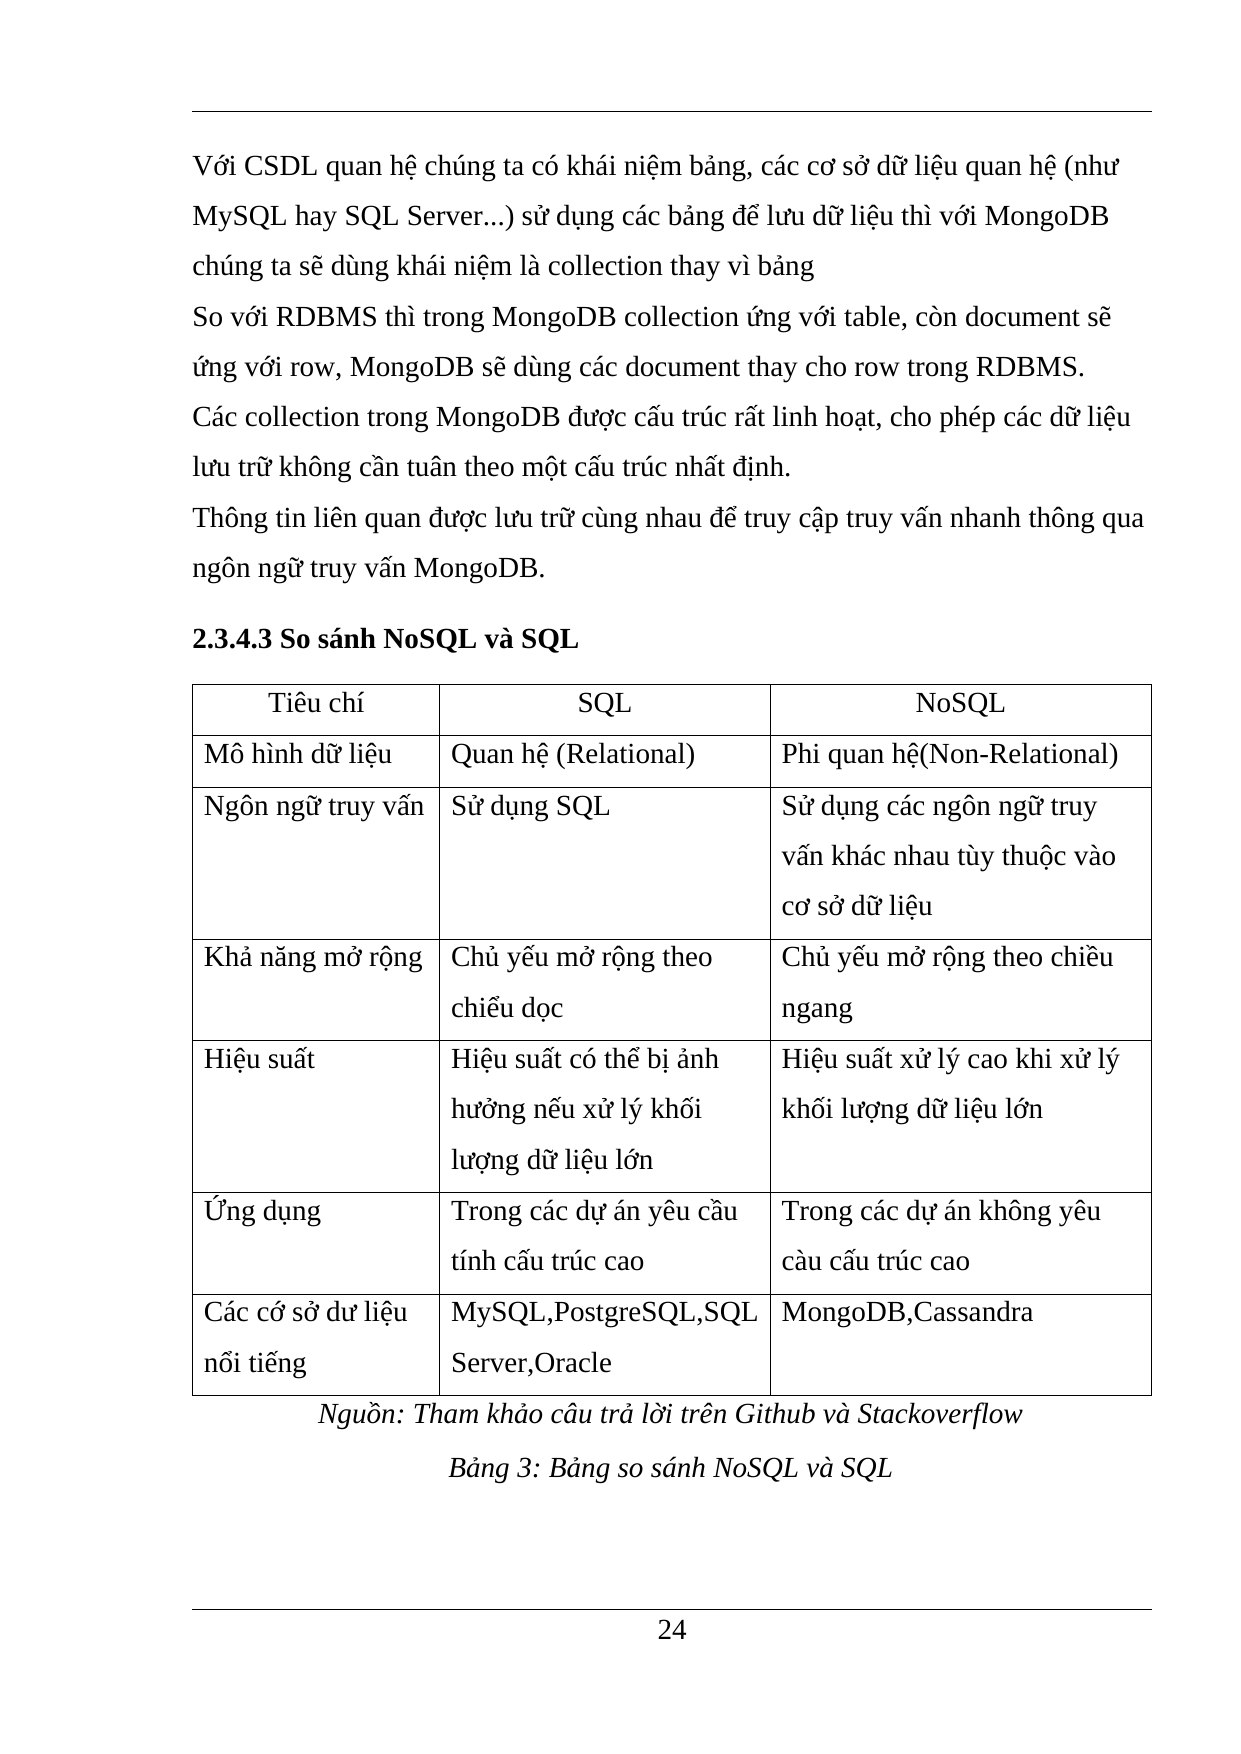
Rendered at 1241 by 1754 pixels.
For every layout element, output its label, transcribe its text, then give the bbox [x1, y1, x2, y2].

table_cell MySQL,PostgreSQL,SQL Server,Oracle [440, 1295, 770, 1395]
table_cell MongoDB,Cassandra [771, 1295, 1151, 1395]
text Các collection trong MongoDB được cấu trúc rất linh hoạt, cho phép các dữ liệu lưu trữ không cần tuân theo một cấu trúc nhất định. [192, 399, 1152, 483]
text Với CSDL quan hệ chúng ta có khái niệm bảng, các cơ sở dữ liệu quan hệ (như MySQL hay SQL Server...) sử dụng các bảng để lưu dữ liệu thì với MongoDB chúng ta sẽ dùng khái niệm là collection thay vì bảng [192, 148, 1152, 282]
table_cell Quan hệ (Relational) [440, 736, 770, 787]
table_cell Ngôn ngữ truy vấn [193, 788, 439, 938]
table_header Tiêu chí [193, 685, 439, 735]
table_cell Phi quan hệ(Non-Relational) [771, 736, 1151, 787]
text So với RDBMS thì trong MongoDB collection ứng với table, còn document sẽ ứng với row, MongoDB sẽ dùng các document thay cho row trong RDBMS. [192, 299, 1152, 382]
table_cell Trong các dự án yêu cầu tính cấu trúc cao [440, 1193, 770, 1293]
table_cell Chủ yếu mở rộng theo chiều ngang [771, 940, 1151, 1040]
table_cell Ứng dụng [193, 1193, 439, 1293]
table_cell Chủ yếu mở rộng theo chiểu dọc [440, 940, 770, 1040]
table_cell Sử dụng các ngôn ngữ truy vấn khác nhau tùy thuộc vào cơ sở dữ liệu [771, 788, 1151, 938]
text Nguồn: Tham khảo câu trả lời trên Github và Stackoverflow [192, 1396, 1152, 1430]
table_cell Hiệu suất [193, 1041, 439, 1192]
table_cell Các cớ sở dư liệu nổi tiếng [193, 1295, 439, 1395]
table_header SQL [440, 685, 770, 735]
table_cell Hiệu suất có thể bị ảnh hưởng nếu xử lý khối lượng dữ liệu lớn [440, 1041, 770, 1192]
text Thông tin liên quan được lưu trữ cùng nhau để truy cập truy vấn nhanh thông qua ngôn ngữ truy vấn MongoDB. [192, 500, 1152, 584]
table_cell Hiệu suất xử lý cao khi xử lý khối lượng dữ liệu lớn [771, 1041, 1151, 1192]
table_cell Sử dụng SQL [440, 788, 770, 938]
table_cell Khả năng mở rộng [193, 940, 439, 1040]
text Bảng 3: Bảng so sánh NoSQL và SQL [192, 1451, 1152, 1484]
table_header NoSQL [771, 685, 1151, 735]
table_cell Trong các dự án không yêu càu cấu trúc cao [771, 1193, 1151, 1293]
table_cell Mô hình dữ liệu [193, 736, 439, 787]
subtitle 2.3.4.3 So sánh NoSQL và SQL [192, 621, 1152, 655]
